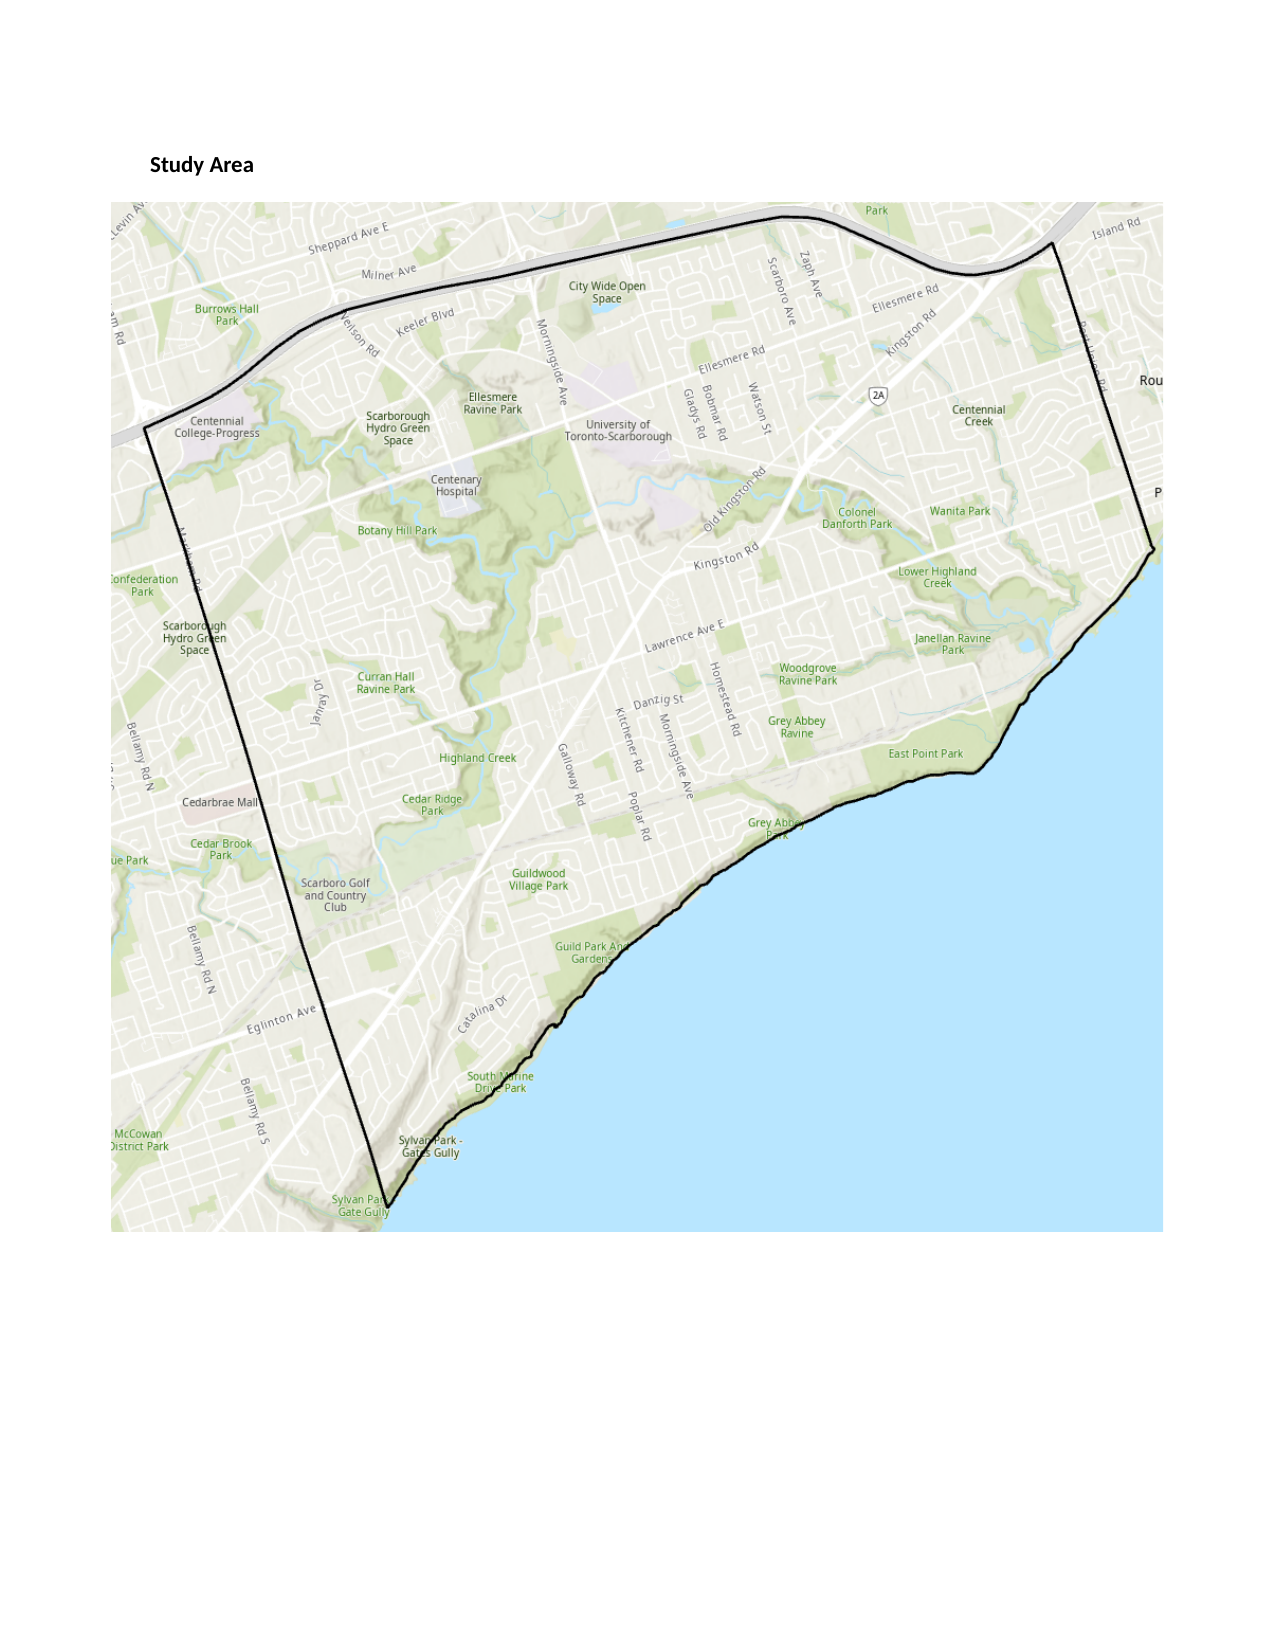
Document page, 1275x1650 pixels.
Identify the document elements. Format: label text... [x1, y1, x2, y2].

picture [110, 202, 1163, 1230]
text Study Area [150, 150, 1125, 178]
